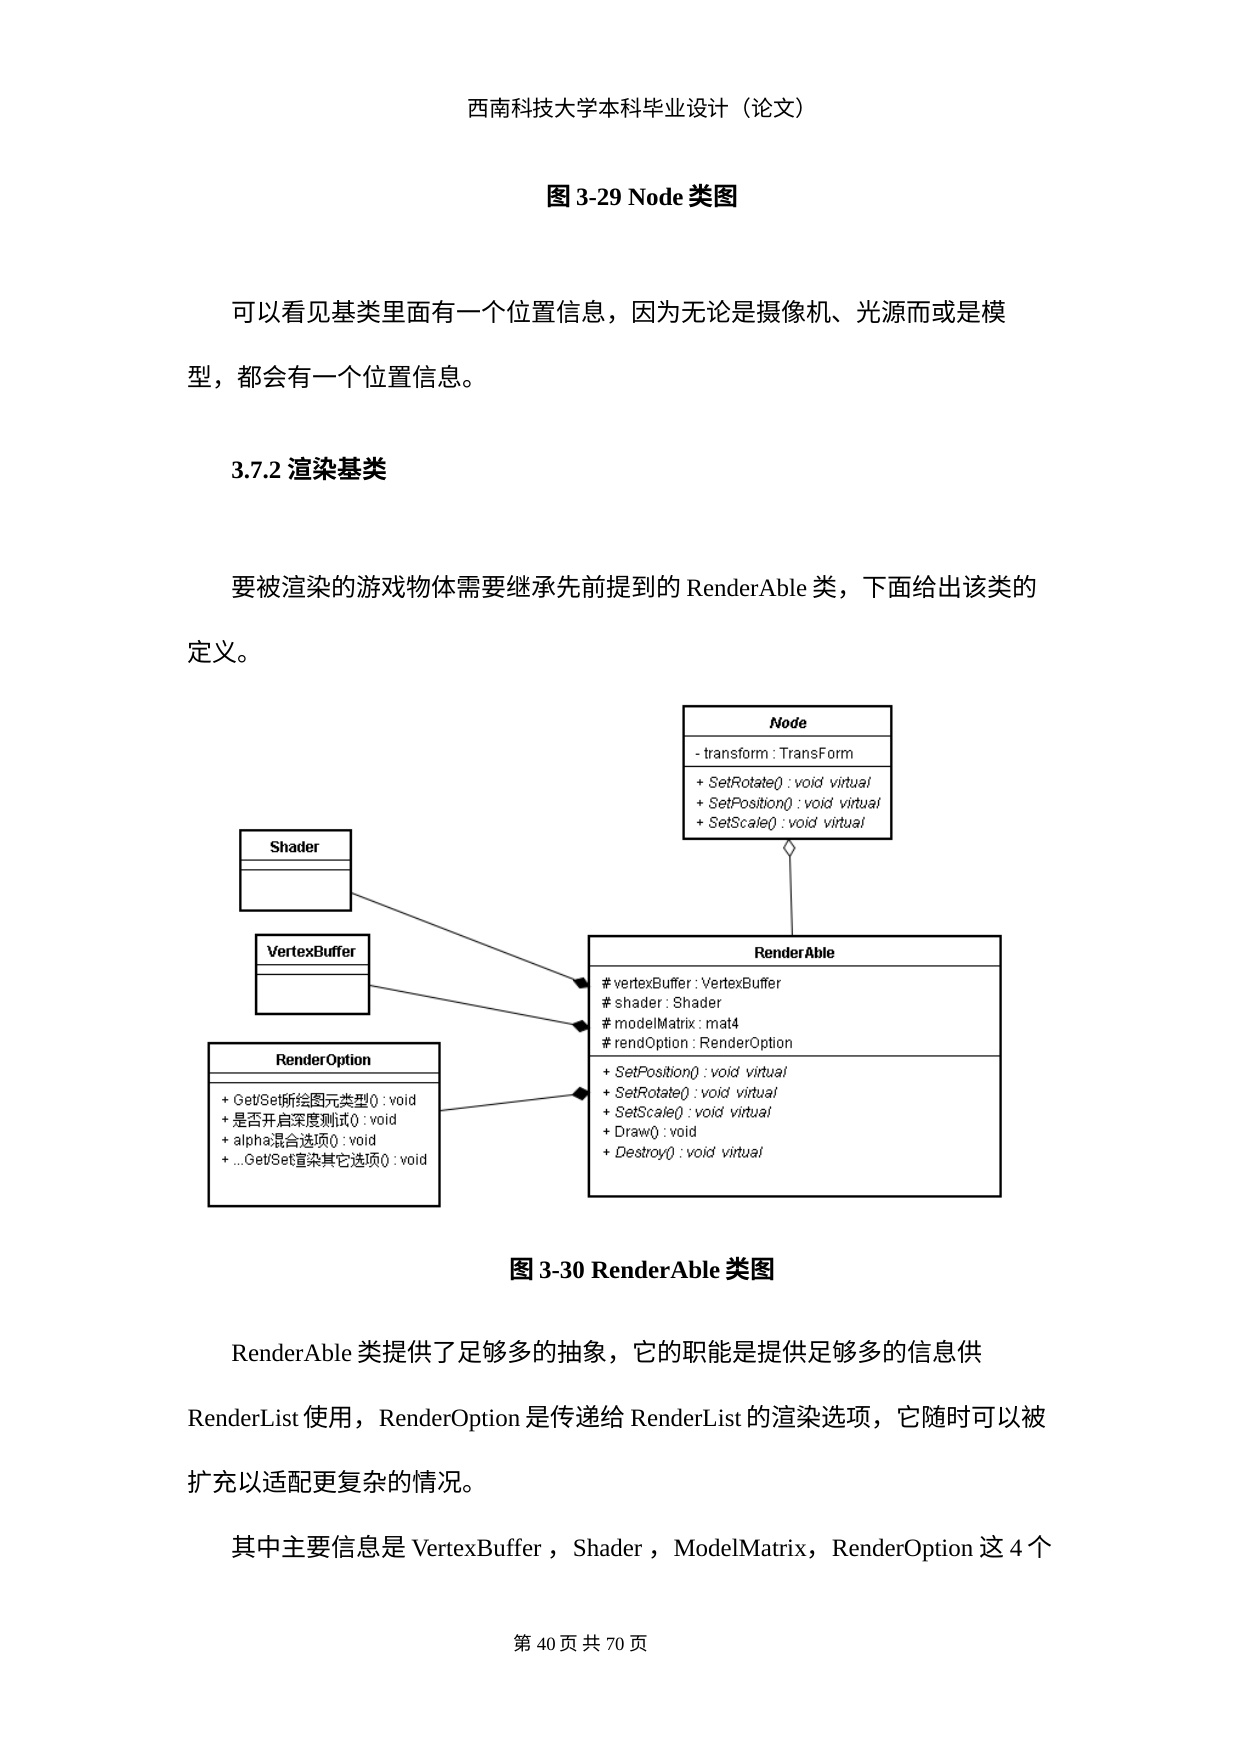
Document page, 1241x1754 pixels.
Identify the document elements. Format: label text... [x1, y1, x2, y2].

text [187, 1513, 1053, 1578]
text RenderAble类提供了足够多的抽象，它的职能是提供足够多的信息供RenderList使用，RenderOption是传递给RenderList的渲染选项，它随时可以被扩充以适配更复杂的情况。 [187, 1318, 1053, 1513]
text 要被渲染的游戏物体需要继承先前提到的RenderAble类，下面给出该类的定义。 [187, 553, 1053, 683]
picture [187, 682, 1008, 1216]
text 图3-30 RenderAble类图 [187, 1235, 1053, 1300]
subtitle 3.7.2 渲染基类 [187, 435, 1053, 500]
text 图3-29 Node类图 [187, 162, 1053, 227]
text 可以看见基类里面有一个位置信息，因为无论是摄像机、光源而或是模型，都会有一个位置信息。 [187, 278, 1053, 408]
